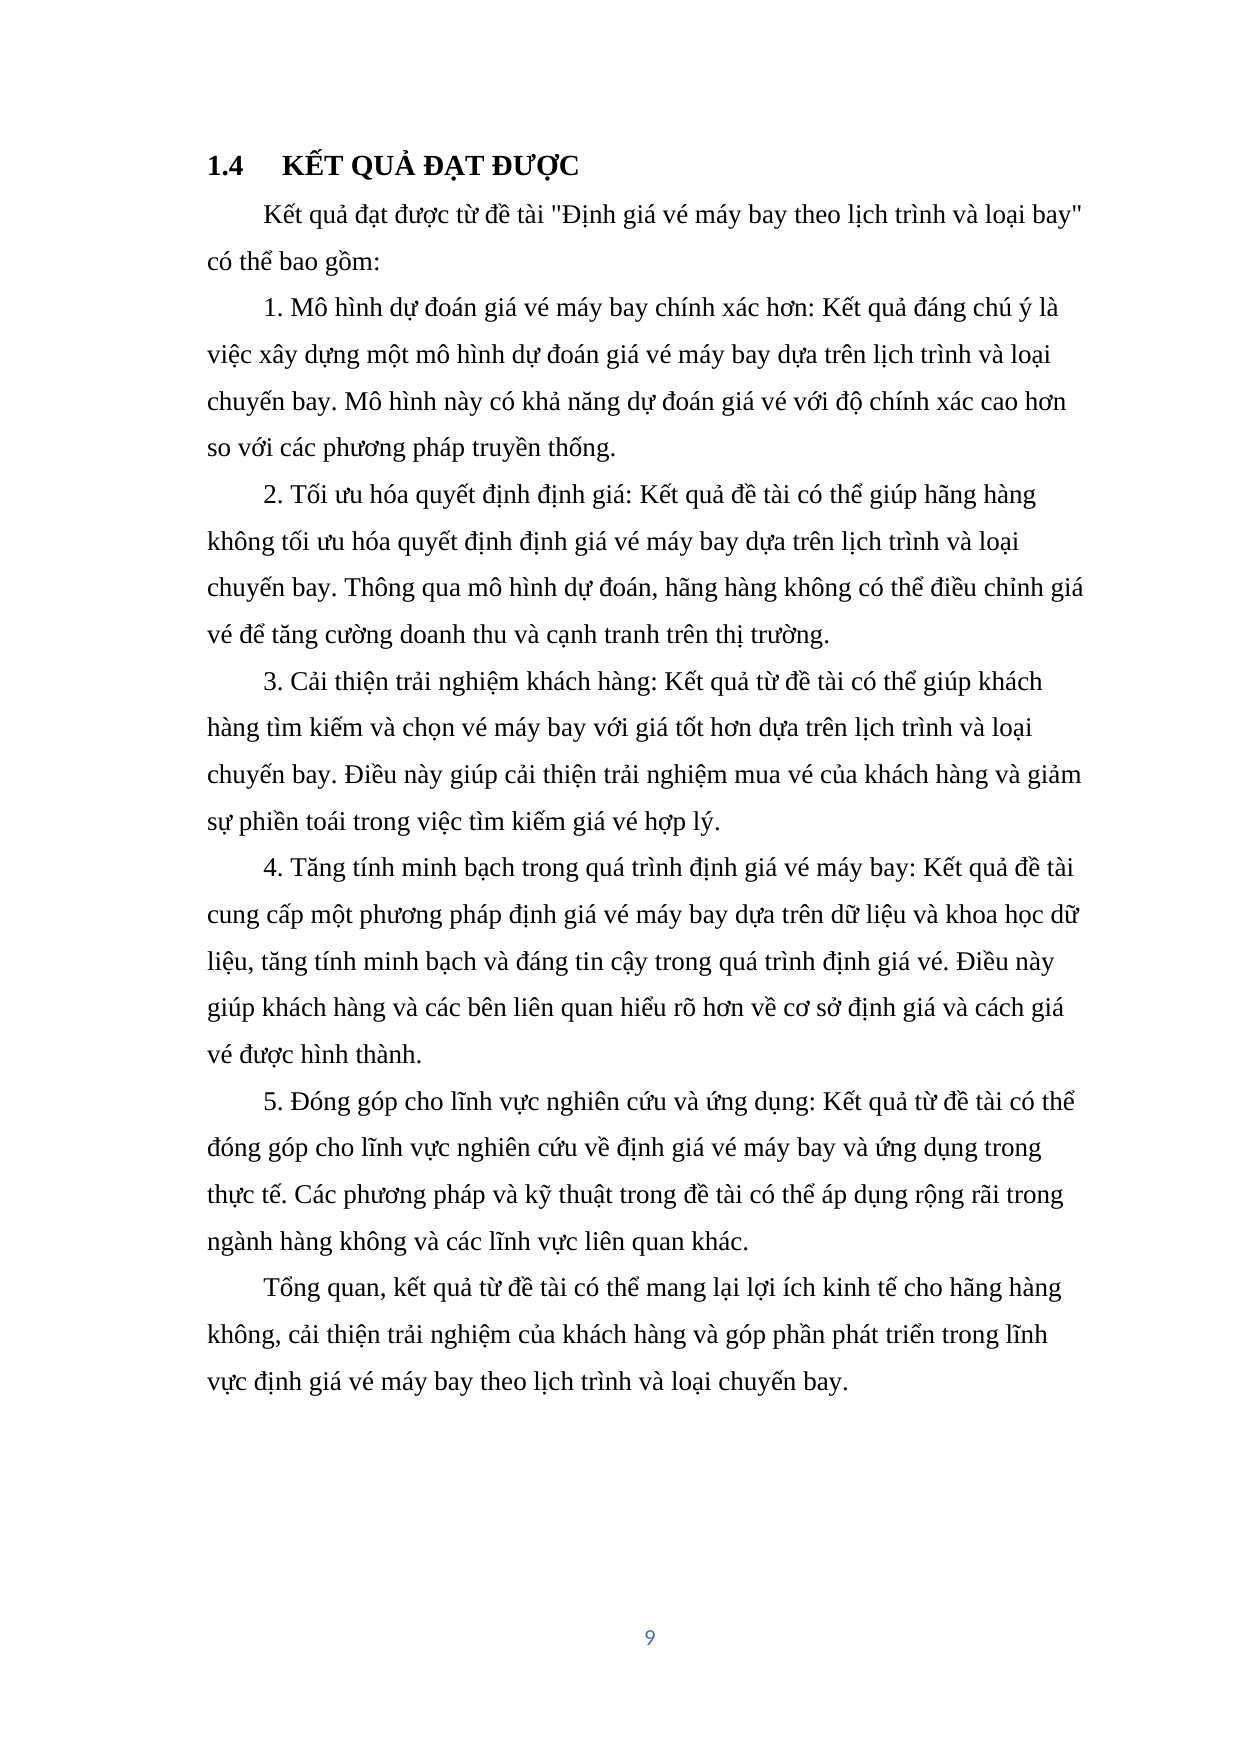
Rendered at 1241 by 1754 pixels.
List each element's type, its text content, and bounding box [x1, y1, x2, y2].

text Kết quả đạt được từ đề tài "Định giá vé máy bay theo lịch trình và loại bay" có thể bao gồm: [207, 198, 1092, 276]
subtitle KẾT QUẢ ĐẠT ĐƯỢC [207, 148, 1092, 181]
text 2. Tối ưu hóa quyết định định giá: Kết quả đề tài có thể giúp hãng hàng không tối ưu hóa quyết định định giá vé máy bay dựa trên lịch trình và loại chuyến bay. Thông qua mô hình dự đoán, hãng hàng không có thể điều chỉnh giá vé để tăng cường doanh thu và cạnh tranh trên thị trường. [207, 478, 1092, 649]
text 3. Cải thiện trải nghiệm khách hàng: Kết quả từ đề tài có thể giúp khách hàng tìm kiếm và chọn vé máy bay với giá tốt hơn dựa trên lịch trình và loại chuyến bay. Điều này giúp cải thiện trải nghiệm mua vé của khách hàng và giảm sự phiền toái trong việc tìm kiếm giá vé hợp lý. [207, 665, 1092, 836]
text 4. Tăng tính minh bạch trong quá trình định giá vé máy bay: Kết quả đề tài cung cấp một phương pháp định giá vé máy bay dựa trên dữ liệu và khoa học dữ liệu, tăng tính minh bạch và đáng tin cậy trong quá trình định giá vé. Điều này giúp khách hàng và các bên liên quan hiểu rõ hơn về cơ sở định giá và cách giá vé được hình thành. [207, 851, 1092, 1069]
text 1. Mô hình dự đoán giá vé máy bay chính xác hơn: Kết quả đáng chú ý là việc xây dựng một mô hình dự đoán giá vé máy bay dựa trên lịch trình và loại chuyến bay. Mô hình này có khả năng dự đoán giá vé với độ chính xác cao hơn so với các phương pháp truyền thống. [207, 291, 1092, 462]
text Tổng quan, kết quả từ đề tài có thể mang lại lợi ích kinh tế cho hãng hàng không, cải thiện trải nghiệm của khách hàng và góp phần phát triển trong lĩnh vực định giá vé máy bay theo lịch trình và loại chuyến bay. [207, 1271, 1092, 1396]
text 5. Đóng góp cho lĩnh vực nghiên cứu và ứng dụng: Kết quả từ đề tài có thể đóng góp cho lĩnh vực nghiên cứu về định giá vé máy bay và ứng dụng trong thực tế. Các phương pháp và kỹ thuật trong đề tài có thể áp dụng rộng rãi trong ngành hàng không và các lĩnh vực liên quan khác. [207, 1085, 1092, 1256]
